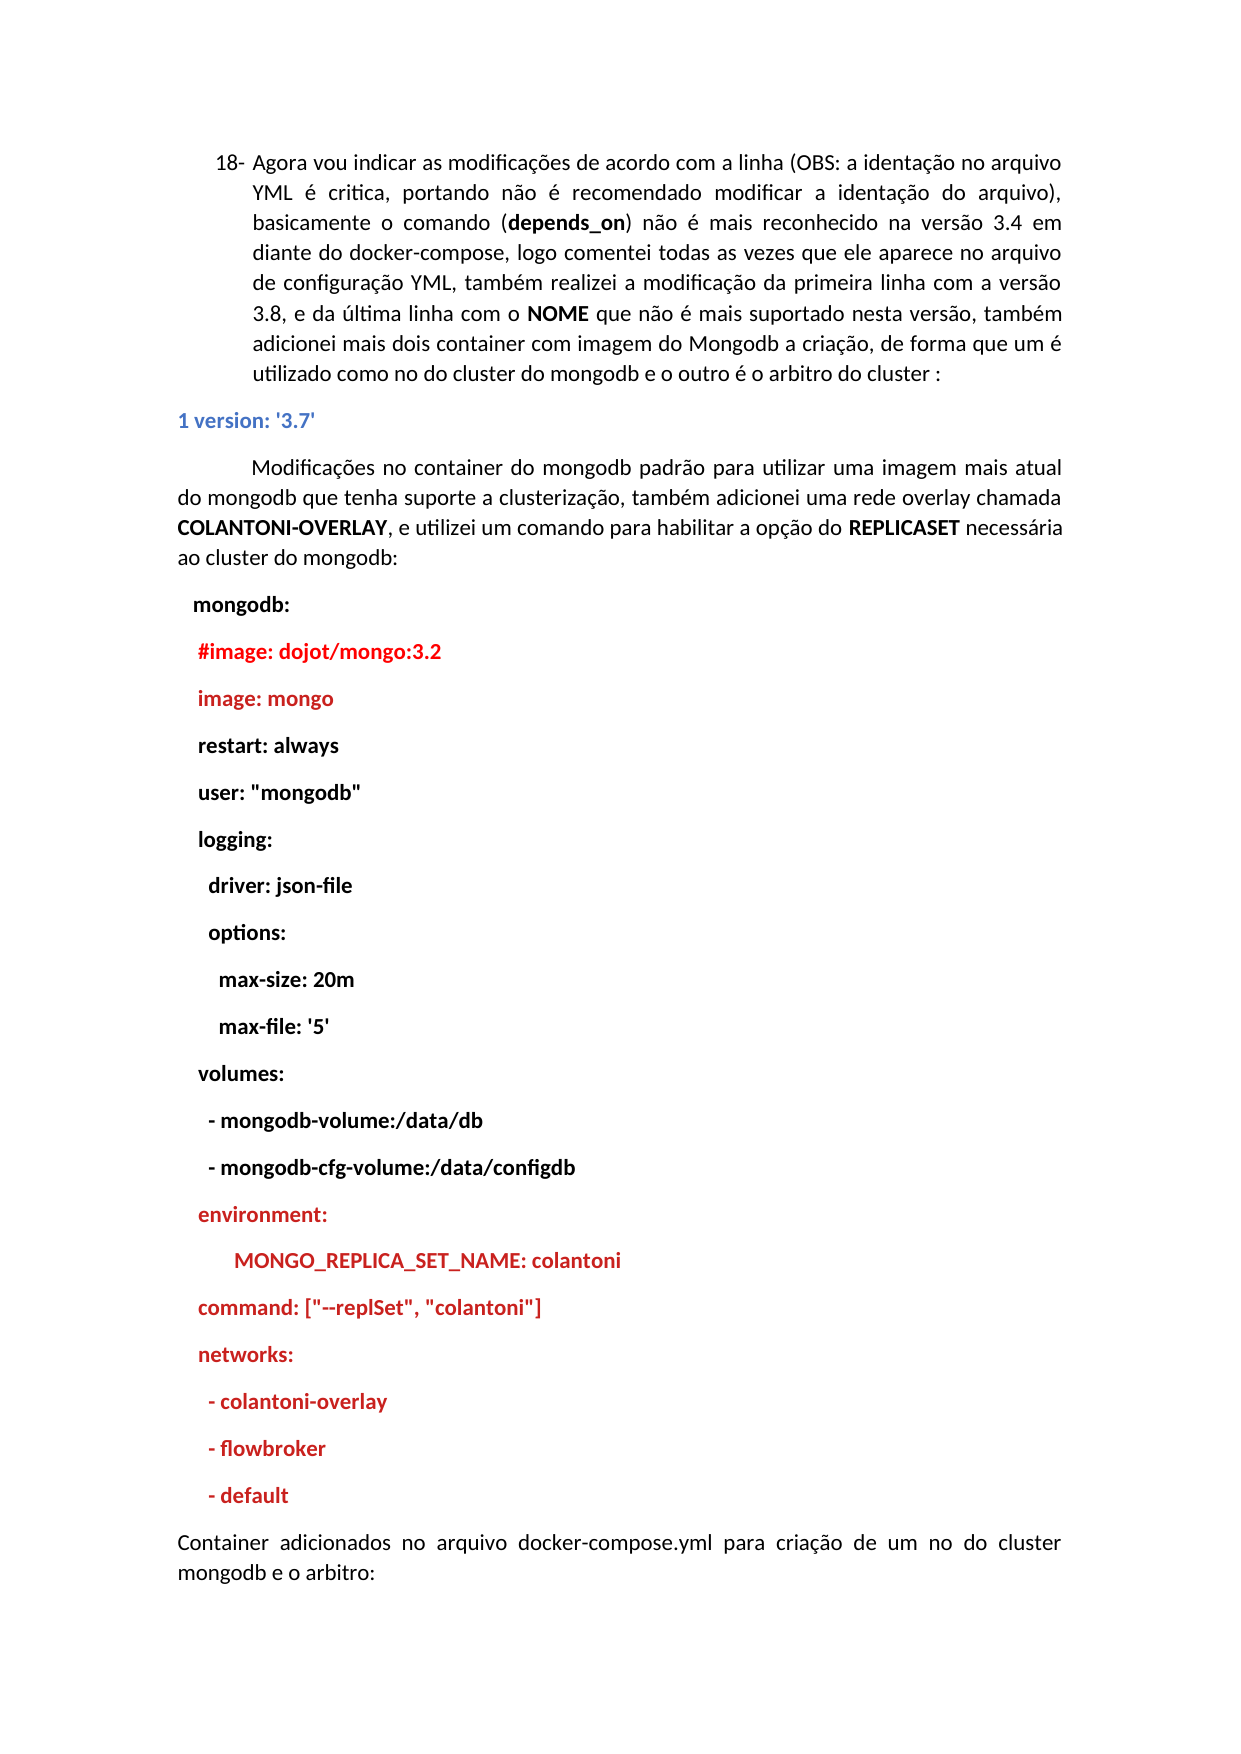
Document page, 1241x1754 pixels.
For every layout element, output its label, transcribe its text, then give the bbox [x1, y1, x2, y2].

text max-size: 20m [177, 965, 1063, 993]
text - default [177, 1481, 1063, 1509]
text options: [177, 918, 1063, 946]
text environment: [177, 1200, 1063, 1228]
text restart: always [177, 731, 1063, 759]
text max-file: '5' [177, 1012, 1063, 1040]
text driver: json-file [177, 872, 1063, 899]
text - flowbroker [177, 1434, 1063, 1462]
text - mongodb-cfg-volume:/data/configdb [177, 1153, 1063, 1181]
text MONGO_REPLICA_SET_NAME: colantoni [177, 1247, 1063, 1274]
text logging: [177, 825, 1063, 853]
text 1 version: '3.7' [177, 406, 1063, 434]
text Modificações no container do mongodb padrão para utilizar uma imagem mais atual do mongodb que tenha suporte a clusterização, também adicionei uma rede overlay chamada COLANTONI-OVERLAY, e utilizei um comando para habilitar a opção do REPLICASET necessária ao cluster do mongodb: [177, 453, 1063, 571]
text volumes: [177, 1059, 1063, 1087]
text Container adicionados no arquivo docker-compose.yml para criação de um no do cluster mongodb e o arbitro: [177, 1528, 1063, 1586]
text #image: dojot/mongo:3.2 [177, 637, 1063, 665]
text image: mongo [177, 684, 1063, 712]
text - mongodb-volume:/data/db [177, 1106, 1063, 1134]
text - colantoni-overlay [177, 1387, 1063, 1415]
list Agora vou indicar as modificações de acordo com a linha (OBS: a identação no arquivo YML é critica, portando não é recomendado modificar a identação do arquivo), basicamente o comando (depends_on) não é mais reconhecido na versão 3.4 em diante do docker-compose, logo comentei todas as vezes que ele aparece no arquivo de configuração YML, também realizei a modificação da primeira linha com a versão 3.8, e da última linha com o NOME que não é mais suportado nesta versão, também adicionei mais dois container com imagem do Mongodb a criação, de forma que um é utilizado como no do cluster do mongodb e o outro é o arbitro do cluster : [215, 148, 1063, 387]
text networks: [177, 1340, 1063, 1368]
text command: ["--replSet", "colantoni"] [177, 1293, 1063, 1321]
text mongodb: [177, 590, 1063, 618]
text user: "mongodb" [177, 778, 1063, 806]
